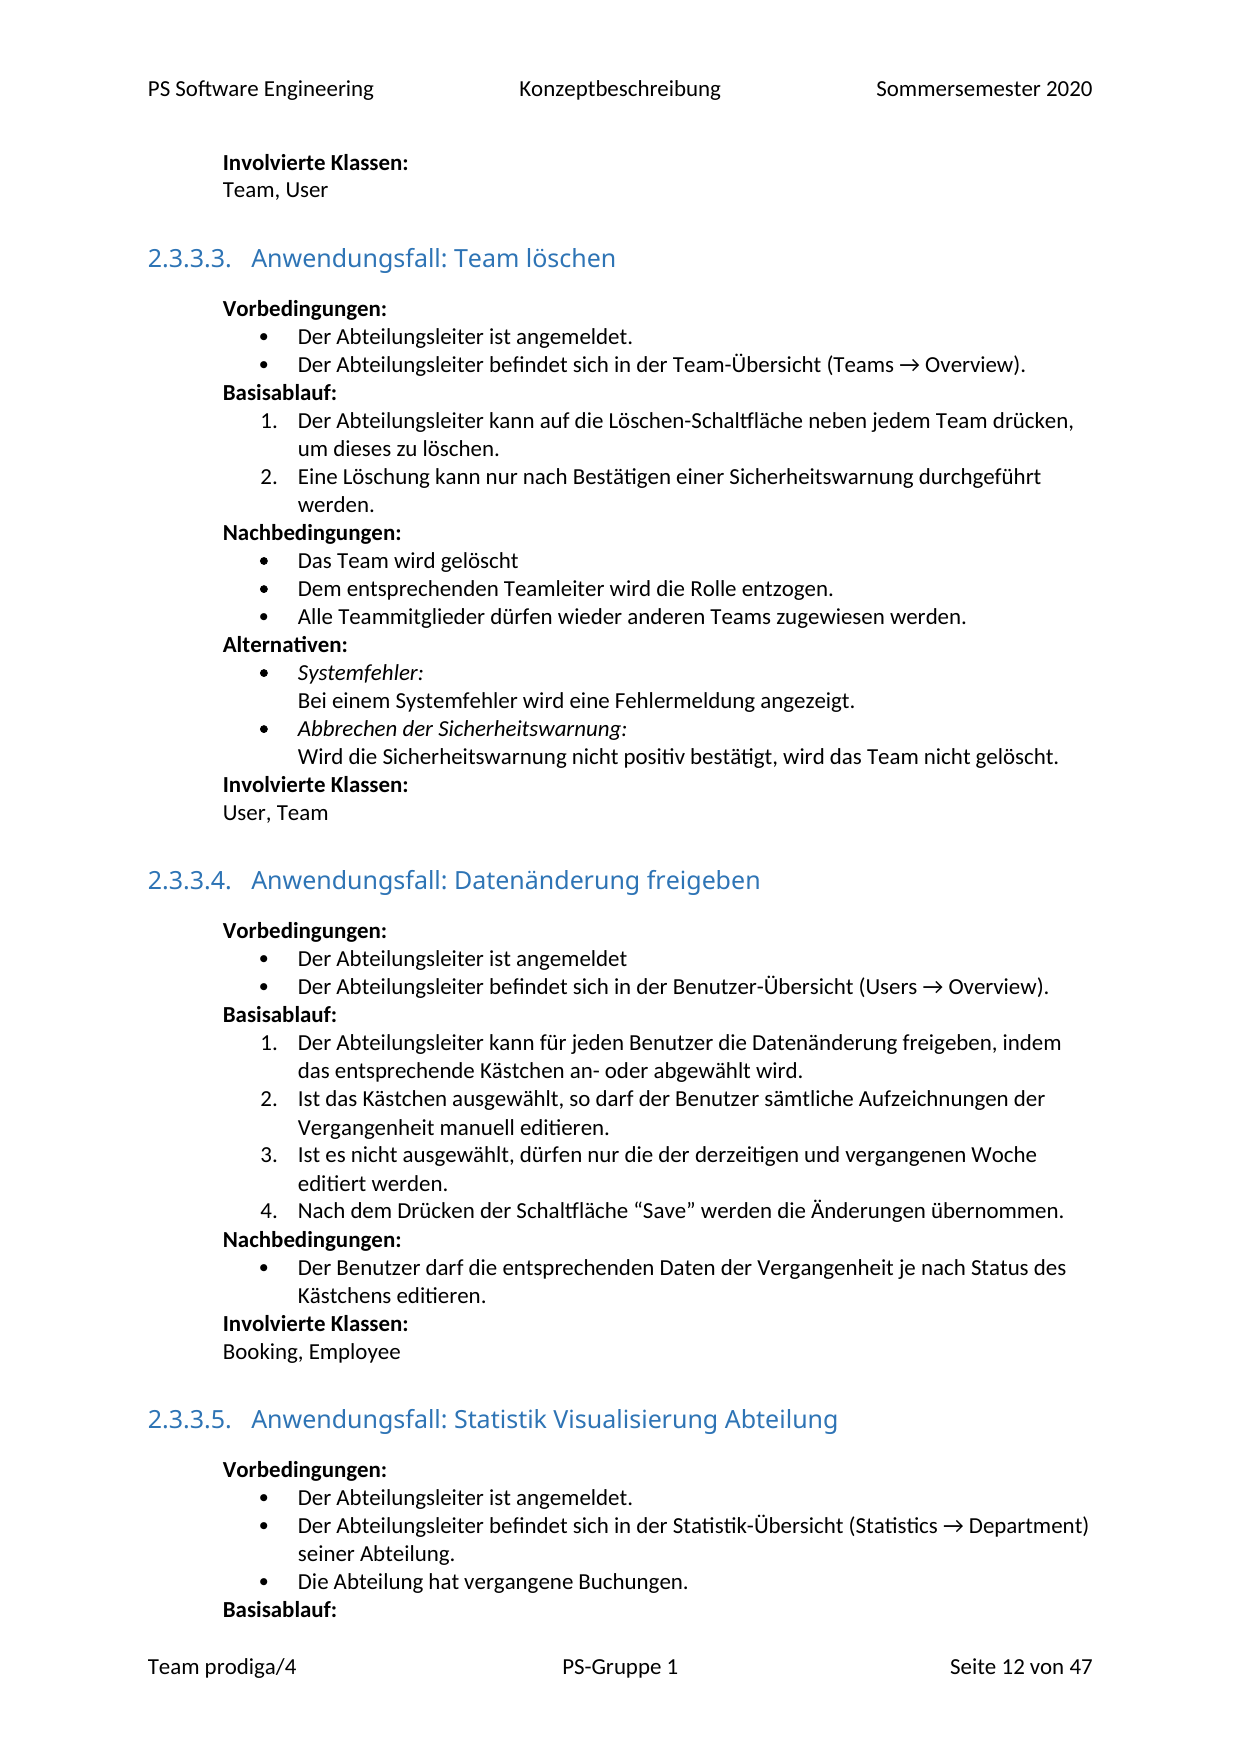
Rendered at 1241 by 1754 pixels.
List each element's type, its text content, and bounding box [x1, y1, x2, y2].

list Eine Löschung kann nur nach Bestätigen einer Sicherheitswarnung durchgeführt werden. [260, 462, 1093, 518]
list Der Abteilungsleiter kann für jeden Benutzer die Datenänderung freigeben, indem das entsprechende Kästchen an- oder abgewählt wird. [260, 1028, 1093, 1084]
list Der Abteilungsleiter ist angemeldet [260, 944, 1093, 972]
list Dem entsprechenden Teamleiter wird die Rolle entzogen. [260, 574, 1093, 602]
text Nachbedingungen: [223, 1225, 1093, 1253]
list Anwendungsfall: Statistik Visualisierung Abteilung [148, 1402, 1093, 1436]
list Der Abteilungsleiter befindet sich in der Benutzer-Übersicht (Users → Overview). [260, 972, 1093, 1001]
list Nach dem Drücken der Schaltfläche “Save” werden die Änderungen übernommen. [260, 1197, 1093, 1225]
list Alle Teammitglieder dürfen wieder anderen Teams zugewiesen werden. [260, 602, 1093, 630]
list Der Abteilungsleiter befindet sich in der Statistik-Übersicht (Statistics → Department) seiner Abteilung. [260, 1511, 1093, 1567]
text Involvierte Klassen: [223, 1309, 1093, 1337]
list Die Abteilung hat vergangene Buchungen. [260, 1567, 1093, 1595]
list Das Team wird gelöscht [260, 546, 1093, 574]
list Ist es nicht ausgewählt, dürfen nur die der derzeitigen und vergangenen Woche editiert werden. [260, 1141, 1093, 1197]
text Vorbedingungen: [223, 294, 1093, 322]
text Basisablauf: [223, 378, 1093, 406]
list Systemfehler: Bei einem Systemfehler wird eine Fehlermeldung angezeigt. [260, 658, 1093, 714]
text Involvierte Klassen: [223, 770, 1093, 798]
text Basisablauf: [223, 1001, 1093, 1028]
list Der Abteilungsleiter kann auf die Löschen-Schaltfläche neben jedem Team drücken, um dieses zu löschen. [260, 406, 1093, 462]
list Der Abteilungsleiter ist angemeldet. [260, 322, 1093, 350]
list Der Abteilungsleiter befindet sich in der Team-Übersicht (Teams → Overview). [260, 350, 1093, 378]
list Abbrechen der Sicherheitswarnung: Wird die Sicherheitswarnung nicht positiv bestätigt, wird das Team nicht gelöscht. [260, 714, 1093, 770]
text Nachbedingungen: [223, 518, 1093, 546]
text User, Team [223, 798, 1093, 826]
text Vorbedingungen: [223, 916, 1093, 944]
text Vorbedingungen: [223, 1455, 1093, 1483]
text Basisablauf: [223, 1595, 1093, 1623]
text Alternativen: [223, 630, 1093, 658]
list Der Abteilungsleiter ist angemeldet. [260, 1483, 1093, 1511]
list Anwendungsfall: Team löschen [148, 240, 1093, 274]
text Involvierte Klassen: [148, 148, 1093, 176]
list Der Benutzer darf die entsprechenden Daten der Vergangenheit je nach Status des Kästchens editieren. [260, 1253, 1093, 1309]
list Ist das Kästchen ausgewählt, so darf der Benutzer sämtliche Aufzeichnungen der Vergangenheit manuell editieren. [260, 1084, 1093, 1141]
text Team, User [223, 176, 1093, 204]
list Anwendungsfall: Datenänderung freigeben [148, 863, 1093, 897]
text Booking, Employee [223, 1337, 1093, 1365]
